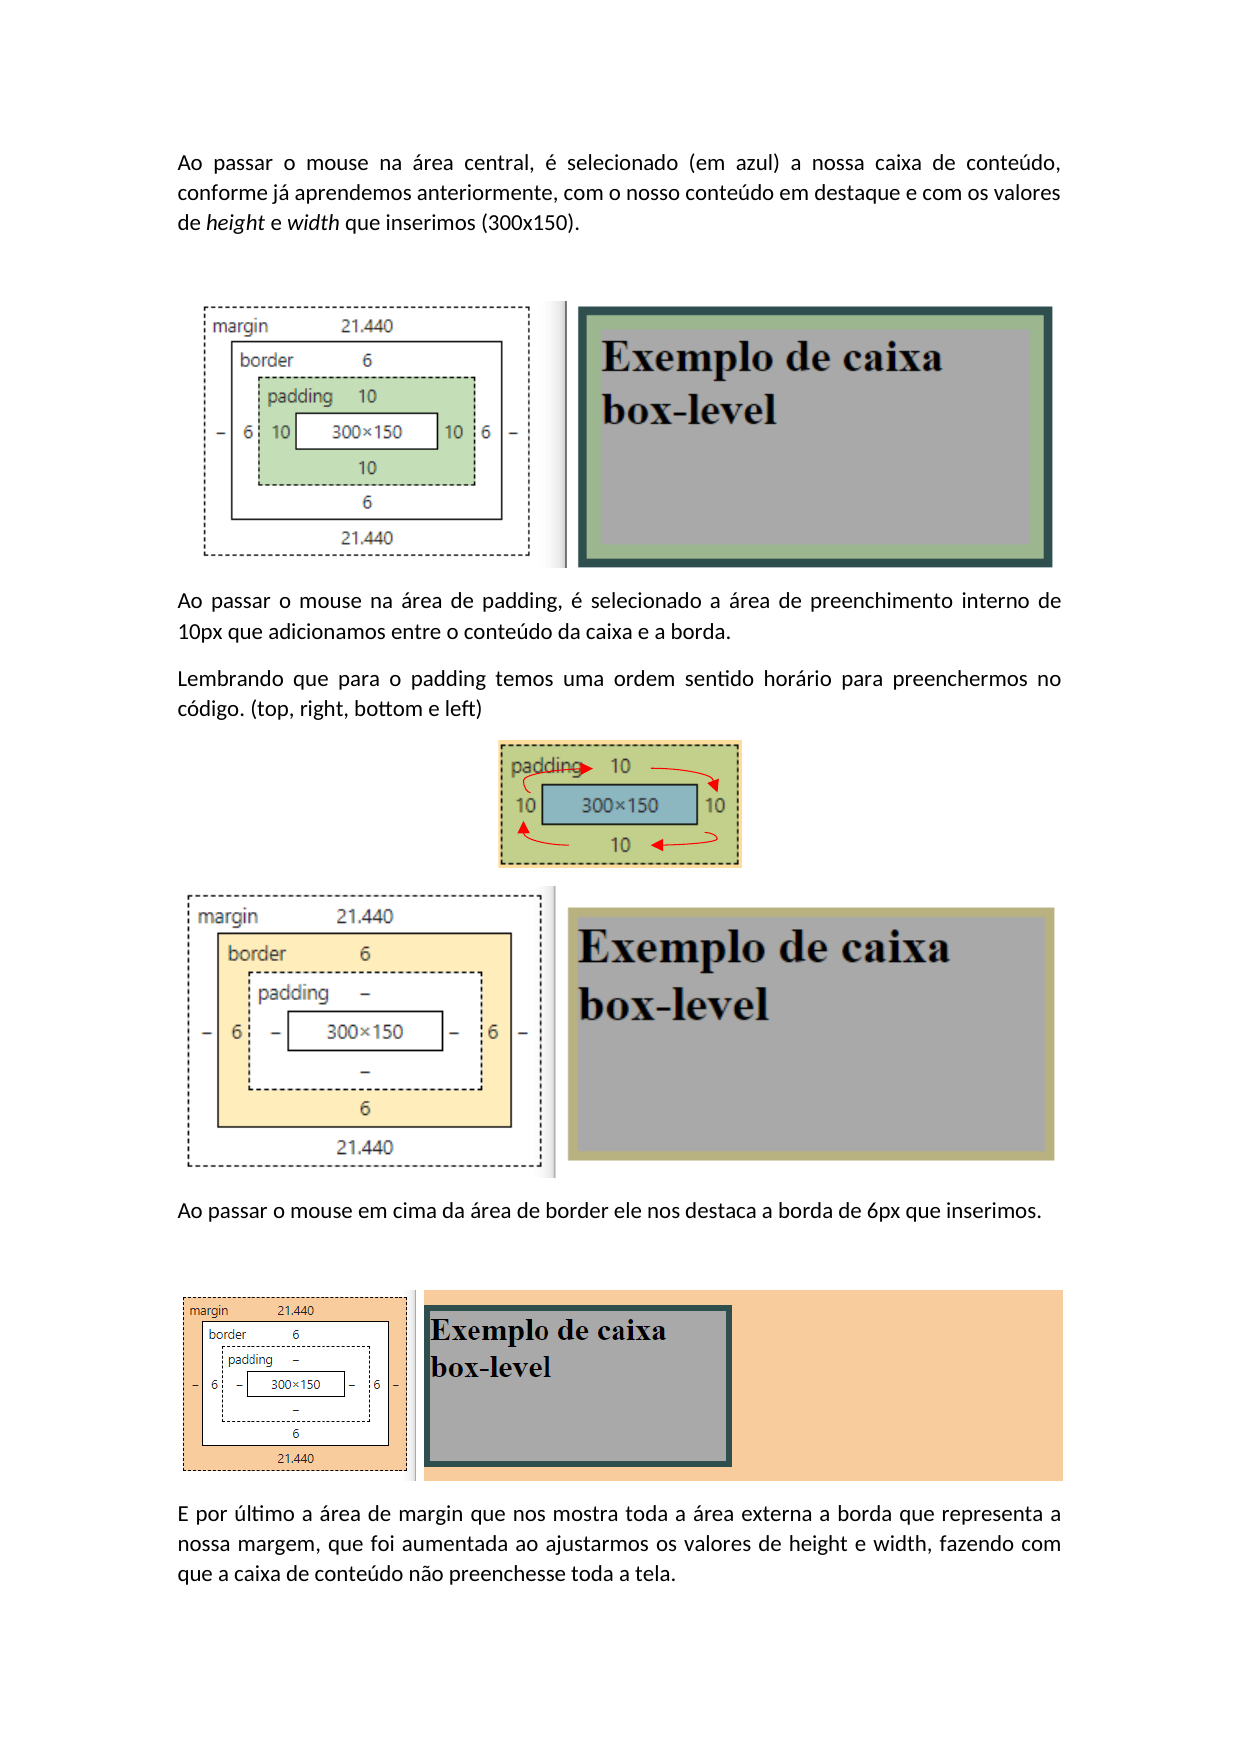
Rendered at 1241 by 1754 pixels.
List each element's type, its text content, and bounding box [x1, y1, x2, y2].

text Lembrando que para o padding temos uma ordem sentido horário para preenchermos no código. (top, right, bottom e left) [177, 664, 1063, 722]
text Ao passar o mouse na área de padding, é selecionado a área de preenchimento interno de 10px que adicionamos entre o conteúdo da caixa e a borda. [177, 587, 1063, 645]
picture [177, 1290, 1063, 1481]
text E por último a área de margin que nos mostra toda a área externa a borda que representa a nossa margem, que foi aumentada ao ajustarmos os valores de height e width, fazendo com que a caixa de conteúdo não preenchesse toda a tela. [177, 1499, 1063, 1587]
text Ao passar o mouse na área central, é selecionado (em azul) a nossa caixa de conteúdo, conforme já aprendemos anteriormente, com o nosso conteúdo em destaque e com os valores de height e width que inserimos (300x150). [177, 148, 1063, 236]
picture [177, 301, 1063, 568]
text Ao passar o mouse em cima da área de border ele nos destaca a borda de 6px que inserimos. [177, 1196, 1063, 1224]
picture [498, 740, 742, 868]
picture [177, 886, 1063, 1178]
